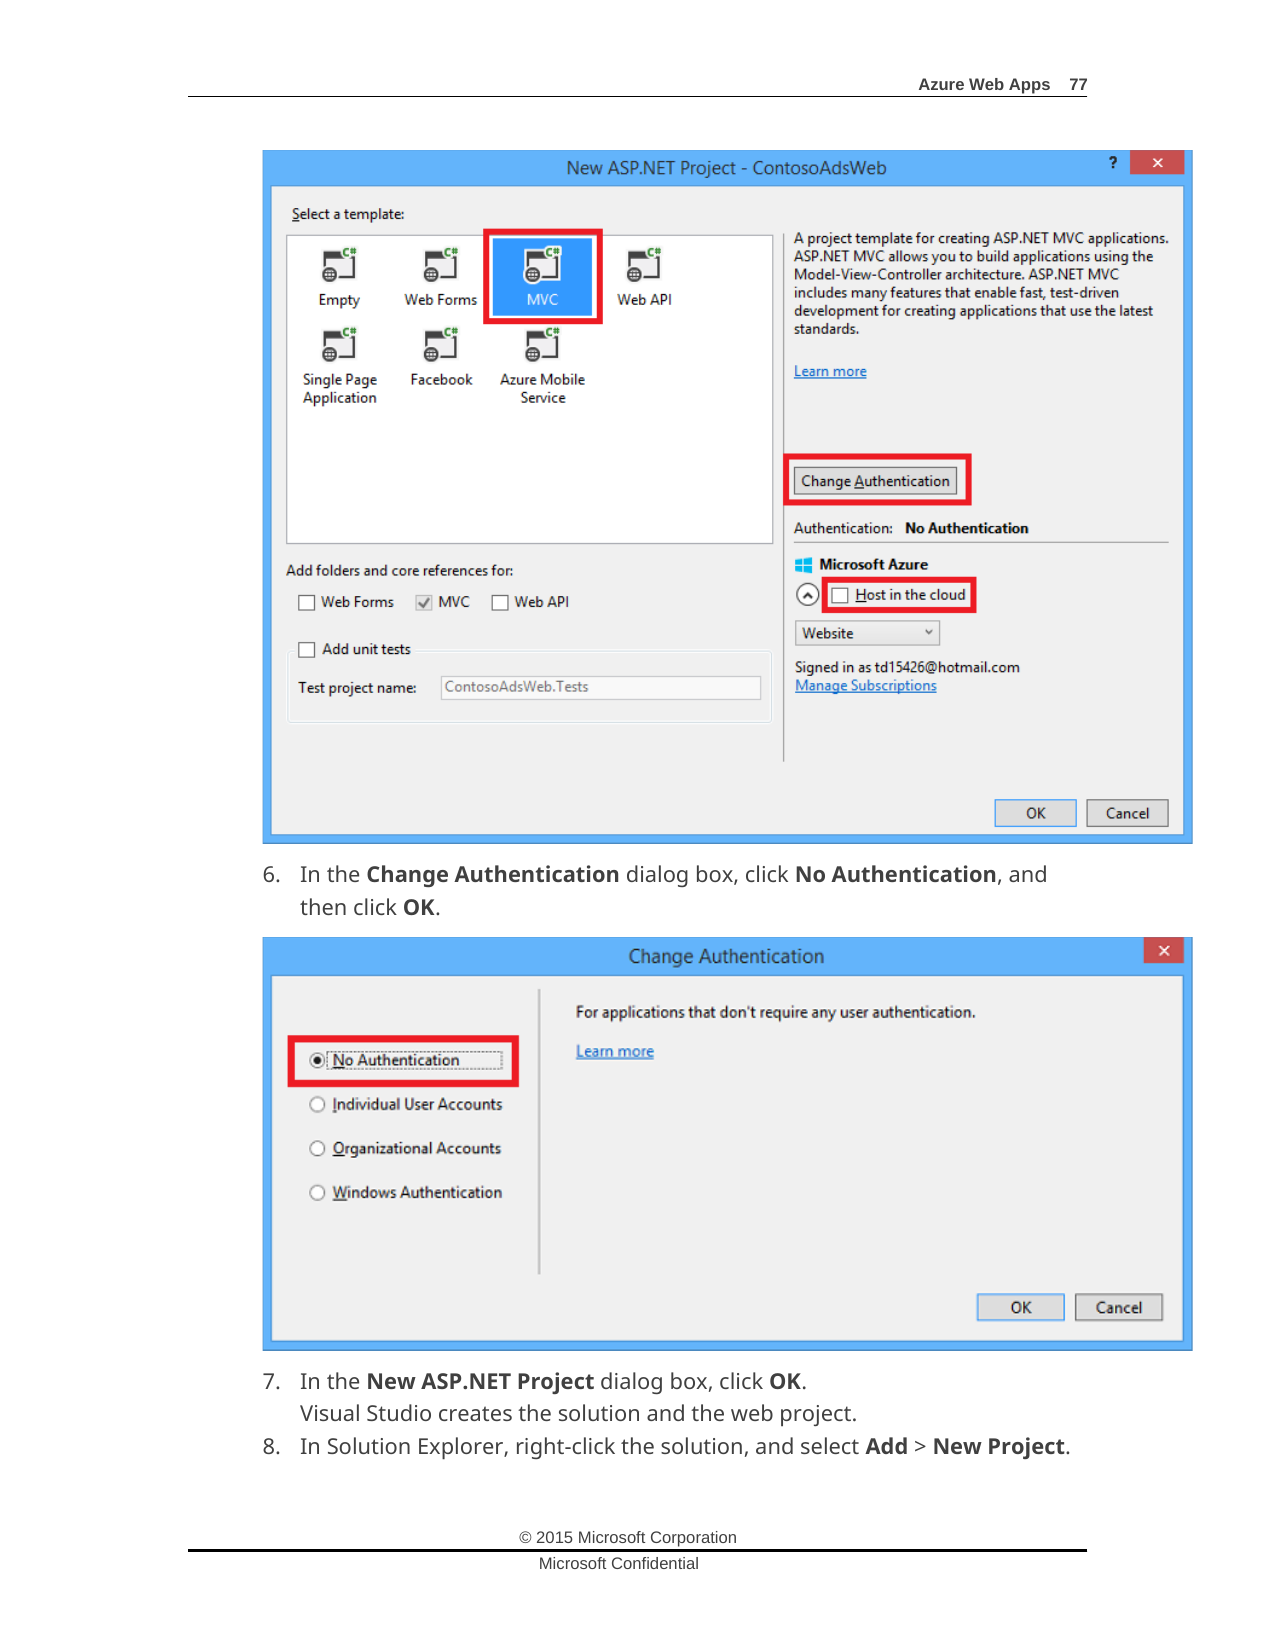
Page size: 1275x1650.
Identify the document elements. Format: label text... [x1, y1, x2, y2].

list In the Change Authentication dialog box, click No Authentication, and then click OK. [262, 859, 1087, 922]
list In Solution Explorer, right-click the solution, and select Add > New Project. [262, 1431, 1087, 1461]
picture [262, 937, 1193, 1351]
list In the New ASP.NET Project dialog box, click OK. [262, 1366, 1087, 1395]
list Visual Studio creates the solution and the web project. [300, 1398, 1087, 1428]
picture [262, 150, 1193, 844]
